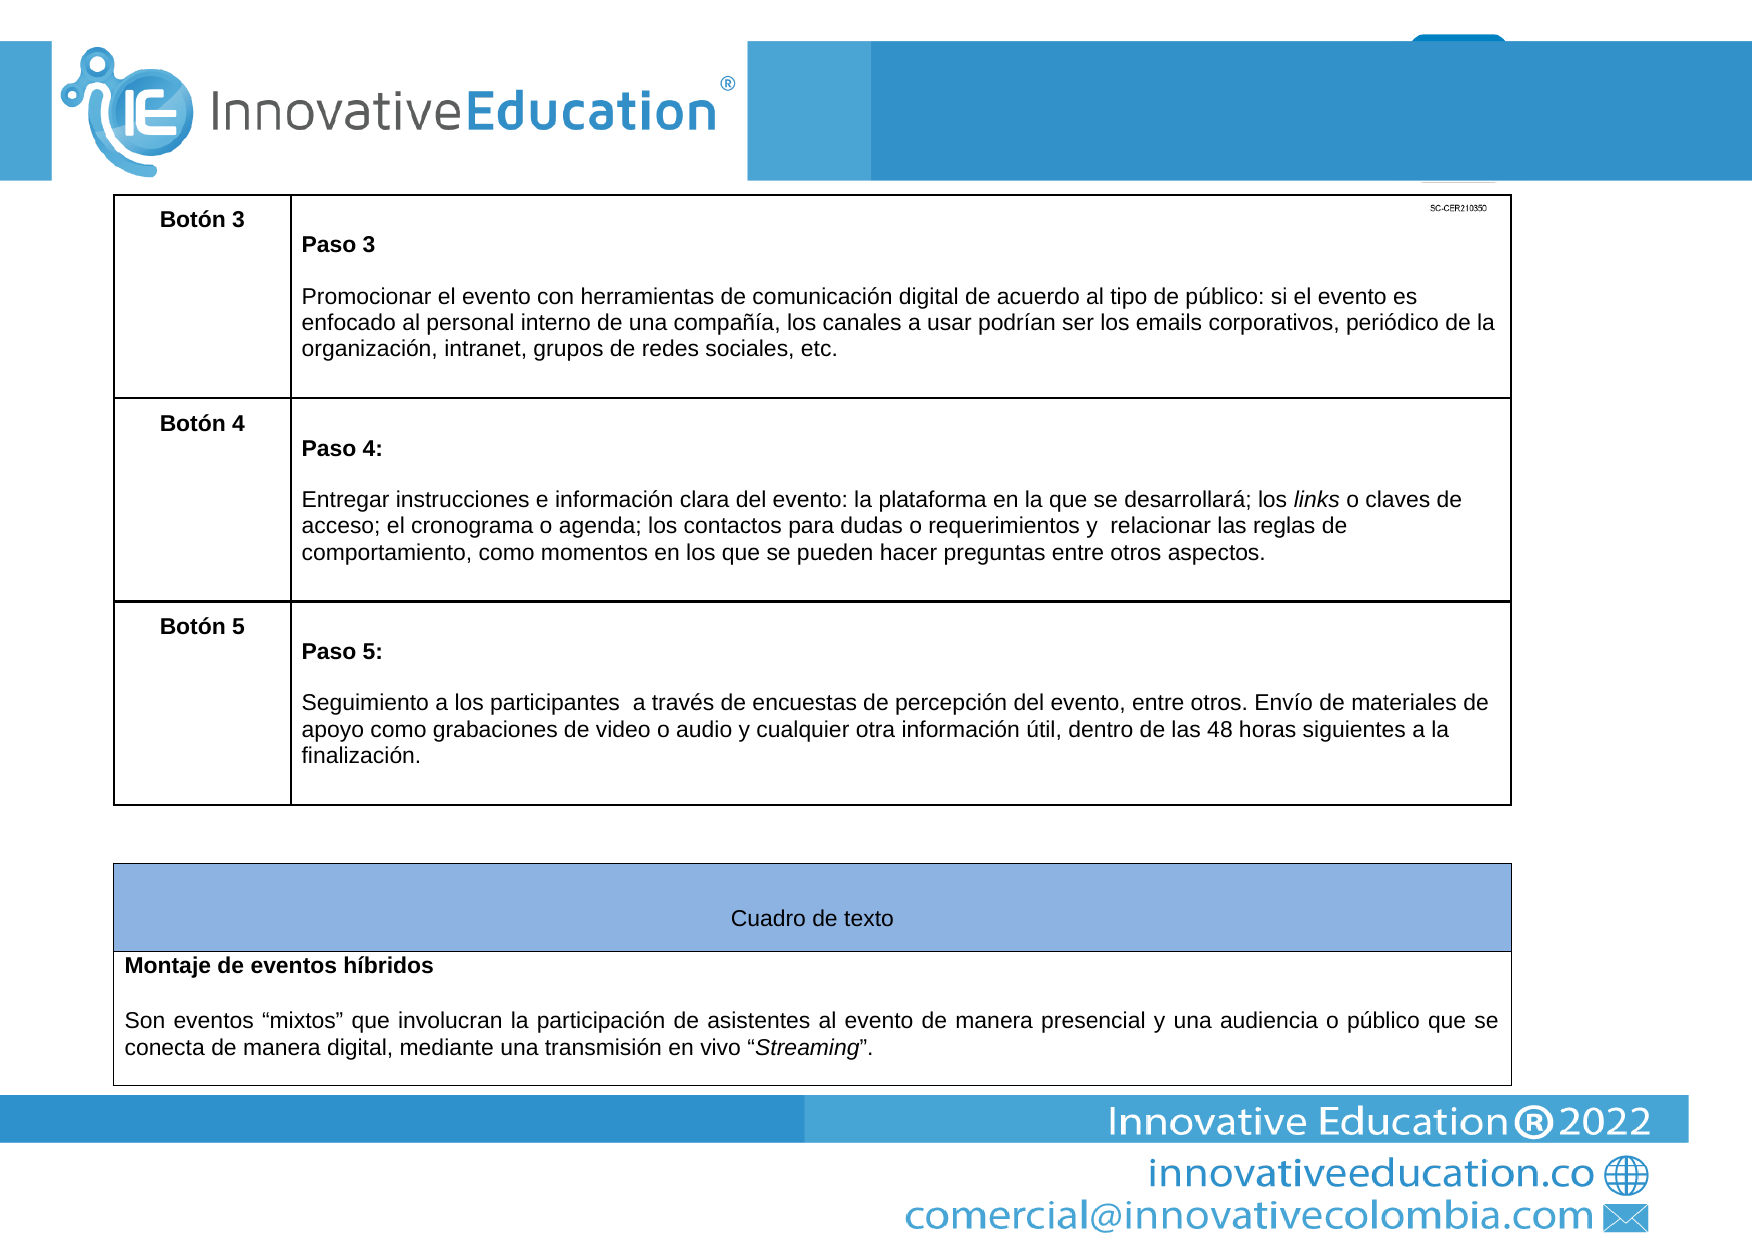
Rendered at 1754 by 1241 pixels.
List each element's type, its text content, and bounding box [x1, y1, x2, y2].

table_cell Botón 4 [115, 399, 290, 600]
picture [0, 28, 1752, 194]
table_header Cuadro de texto [114, 864, 1511, 951]
table_cell Botón 3 [115, 196, 290, 397]
table_cell Paso 5: Seguimiento a los participantes a través de encuestas de percepción del evento, entre otros. Envío de materiales de apoyo como grabaciones de video o audio y cualquier otra información útil, dentro de las 48 horas siguientes a la finalización. [292, 603, 1510, 804]
picture [0, 1093, 1689, 1239]
table_cell Paso 3 Promocionar el evento con herramientas de comunicación digital de acuerdo al tipo de público: si el evento es enfocado al personal interno de una compañía, los canales a usar podrían ser los emails corporativos, periódico de la organización, intranet, grupos de redes sociales, etc. [292, 196, 1510, 397]
table_cell Botón 5 [115, 603, 290, 804]
table_cell Paso 4: Entregar instrucciones e información clara del evento: la plataforma en la que se desarrollará; los links o claves de acceso; el cronograma o agenda; los contactos para dudas o requerimientos y relacionar las reglas de comportamiento, como momentos en los que se pueden hacer preguntas entre otros aspectos. [292, 399, 1510, 600]
